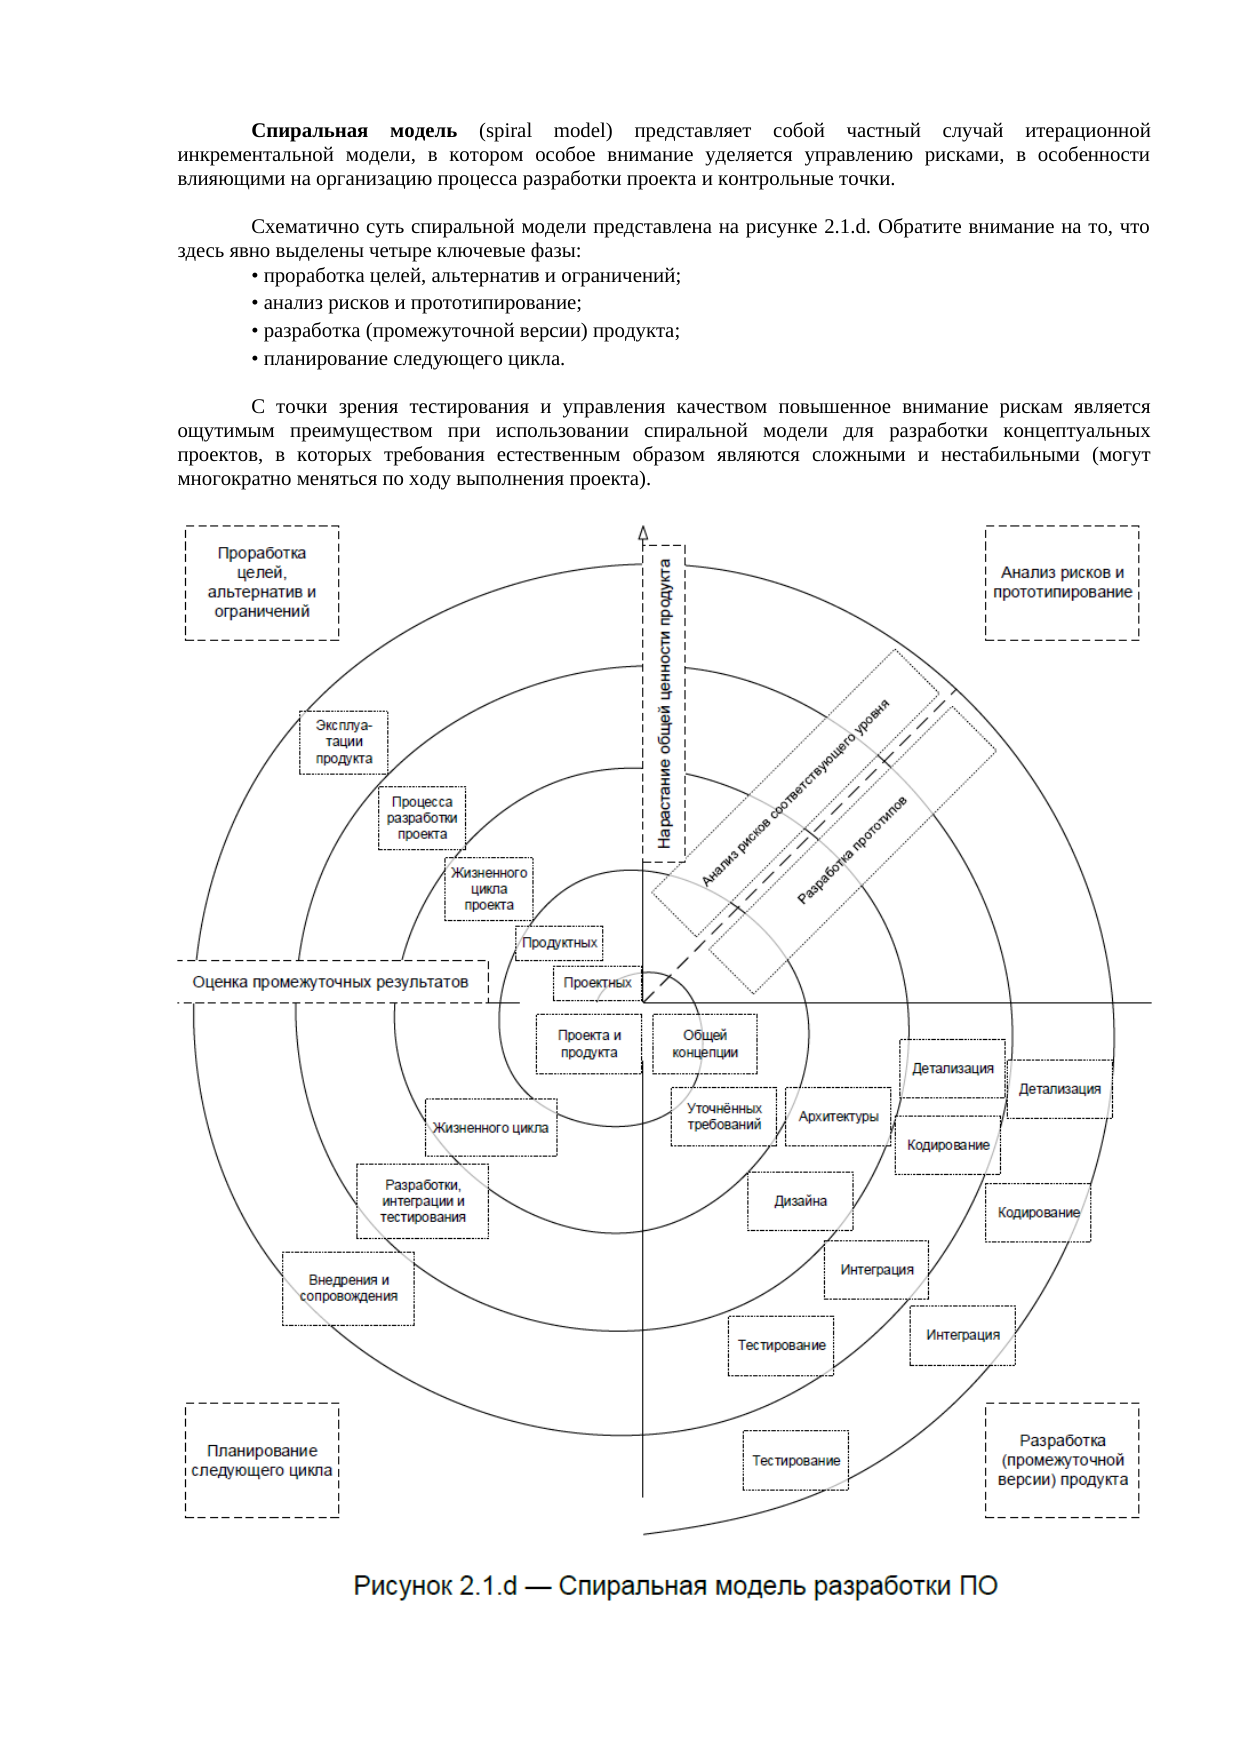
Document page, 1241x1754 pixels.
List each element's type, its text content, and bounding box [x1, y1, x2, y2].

text • планирование следующего цикла. [177, 346, 1152, 370]
text • анализ рисков и прототипирование; [177, 290, 1152, 314]
text • разработка (промежуточной версии) продукта; [177, 318, 1152, 342]
text • проработка целей, альтернатив и ограничений; [177, 262, 1152, 287]
text Схематично суть спиральной модели представлена на рисунке 2.1.d. Обратите внимание на то, что здесь явно выделены четыре ключевые фазы: [177, 214, 1152, 262]
picture [177, 507, 1152, 1604]
text С точки зрения тестирования и управления качеством повышенное внимание рискам является ощутимым преимуществом при использовании спиральной модели для разработки концептуальных проектов, в которых требования естественным образом являются сложными и нестабильными (могут многократно меняться по ходу выполнения проекта). [177, 394, 1152, 490]
text Спиральная модель (spiral model) представляет собой частный случай итерационной инкрементальной модели, в котором особое внимание уделяется управлению рисками, в особенности влияющими на организацию процесса разработки проекта и контрольные точки. [177, 118, 1152, 190]
